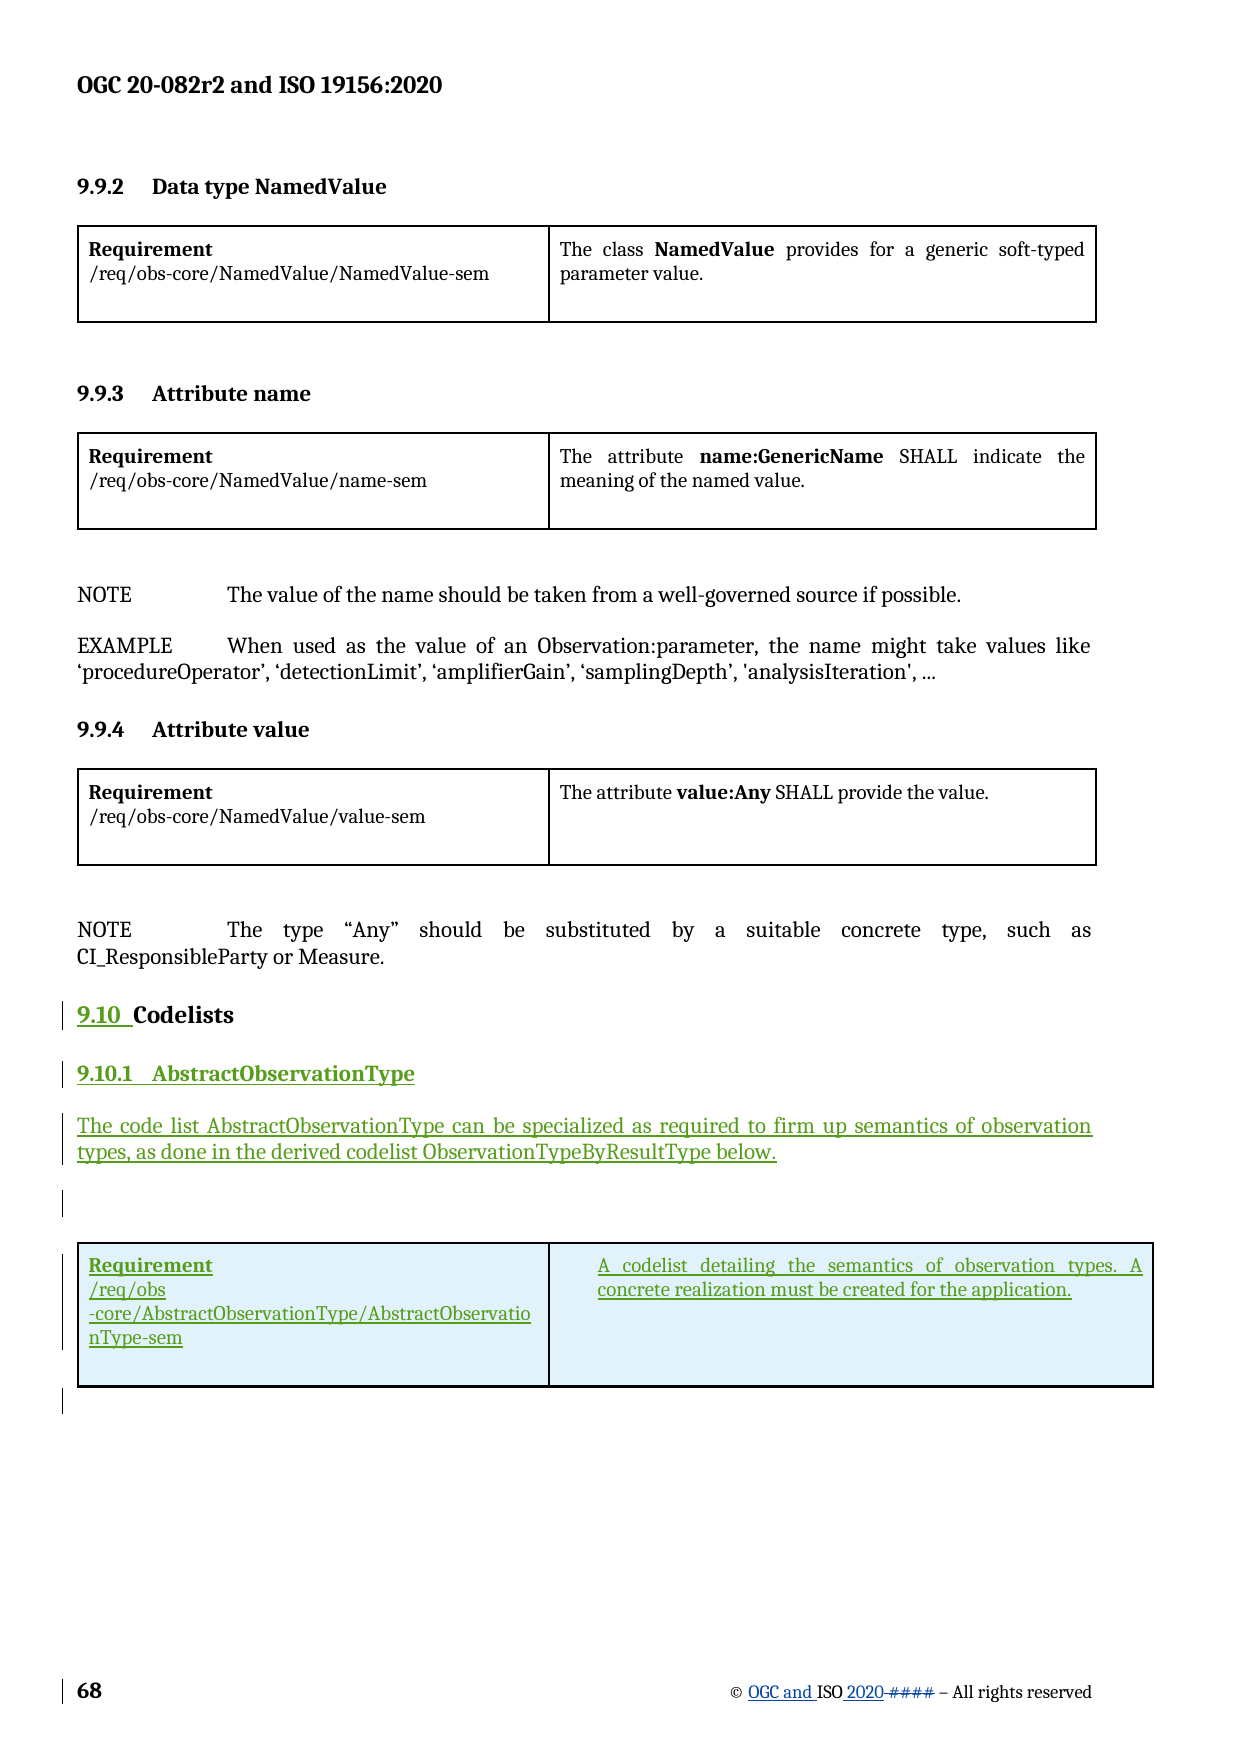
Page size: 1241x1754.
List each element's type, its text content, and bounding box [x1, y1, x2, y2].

text NOTE The value of the name should be taken from a well-governed source if possible. [77, 581, 1092, 608]
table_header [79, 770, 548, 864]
subtitle Codelists [77, 1001, 1092, 1030]
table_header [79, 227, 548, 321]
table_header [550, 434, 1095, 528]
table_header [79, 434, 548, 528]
subtitle Attribute value [77, 717, 1092, 743]
text NOTE The type “Any” should be substituted by a suitable concrete type, such as CI_ResponsibleParty or Measure. [77, 917, 1092, 970]
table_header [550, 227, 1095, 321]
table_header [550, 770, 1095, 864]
text EXAMPLE When used as the value of an Observation:parameter, the name might take values like ‘procedureOperator’, ‘detectionLimit’, ‘amplifierGain’, ‘samplingDepth’, 'analysisIteration', ... [77, 633, 1092, 685]
subtitle Data type NamedValue [77, 174, 1092, 200]
subtitle Attribute name [77, 381, 1092, 407]
